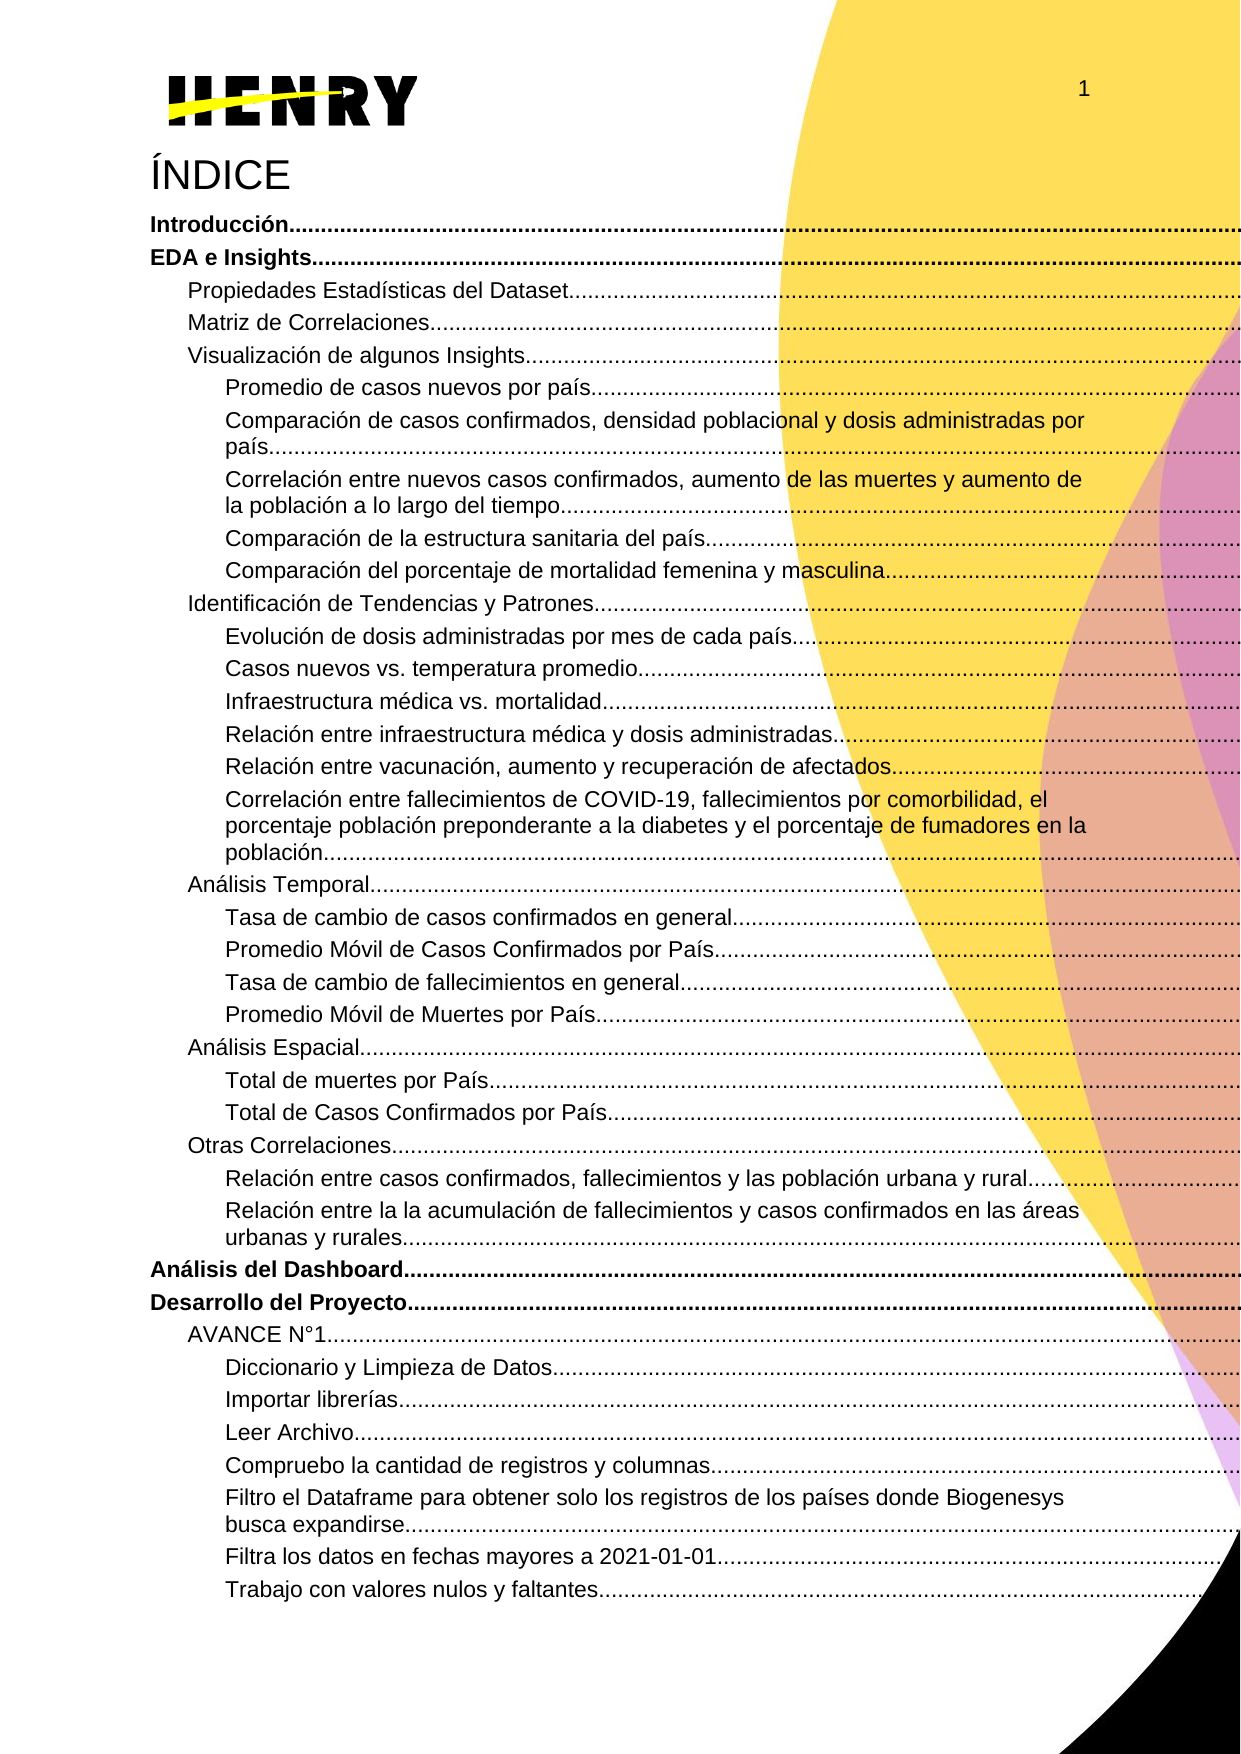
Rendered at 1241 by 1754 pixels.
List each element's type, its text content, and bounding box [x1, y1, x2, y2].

text ÍNDICE [150, 150, 1090, 198]
picture [0, 0, 1241, 1754]
